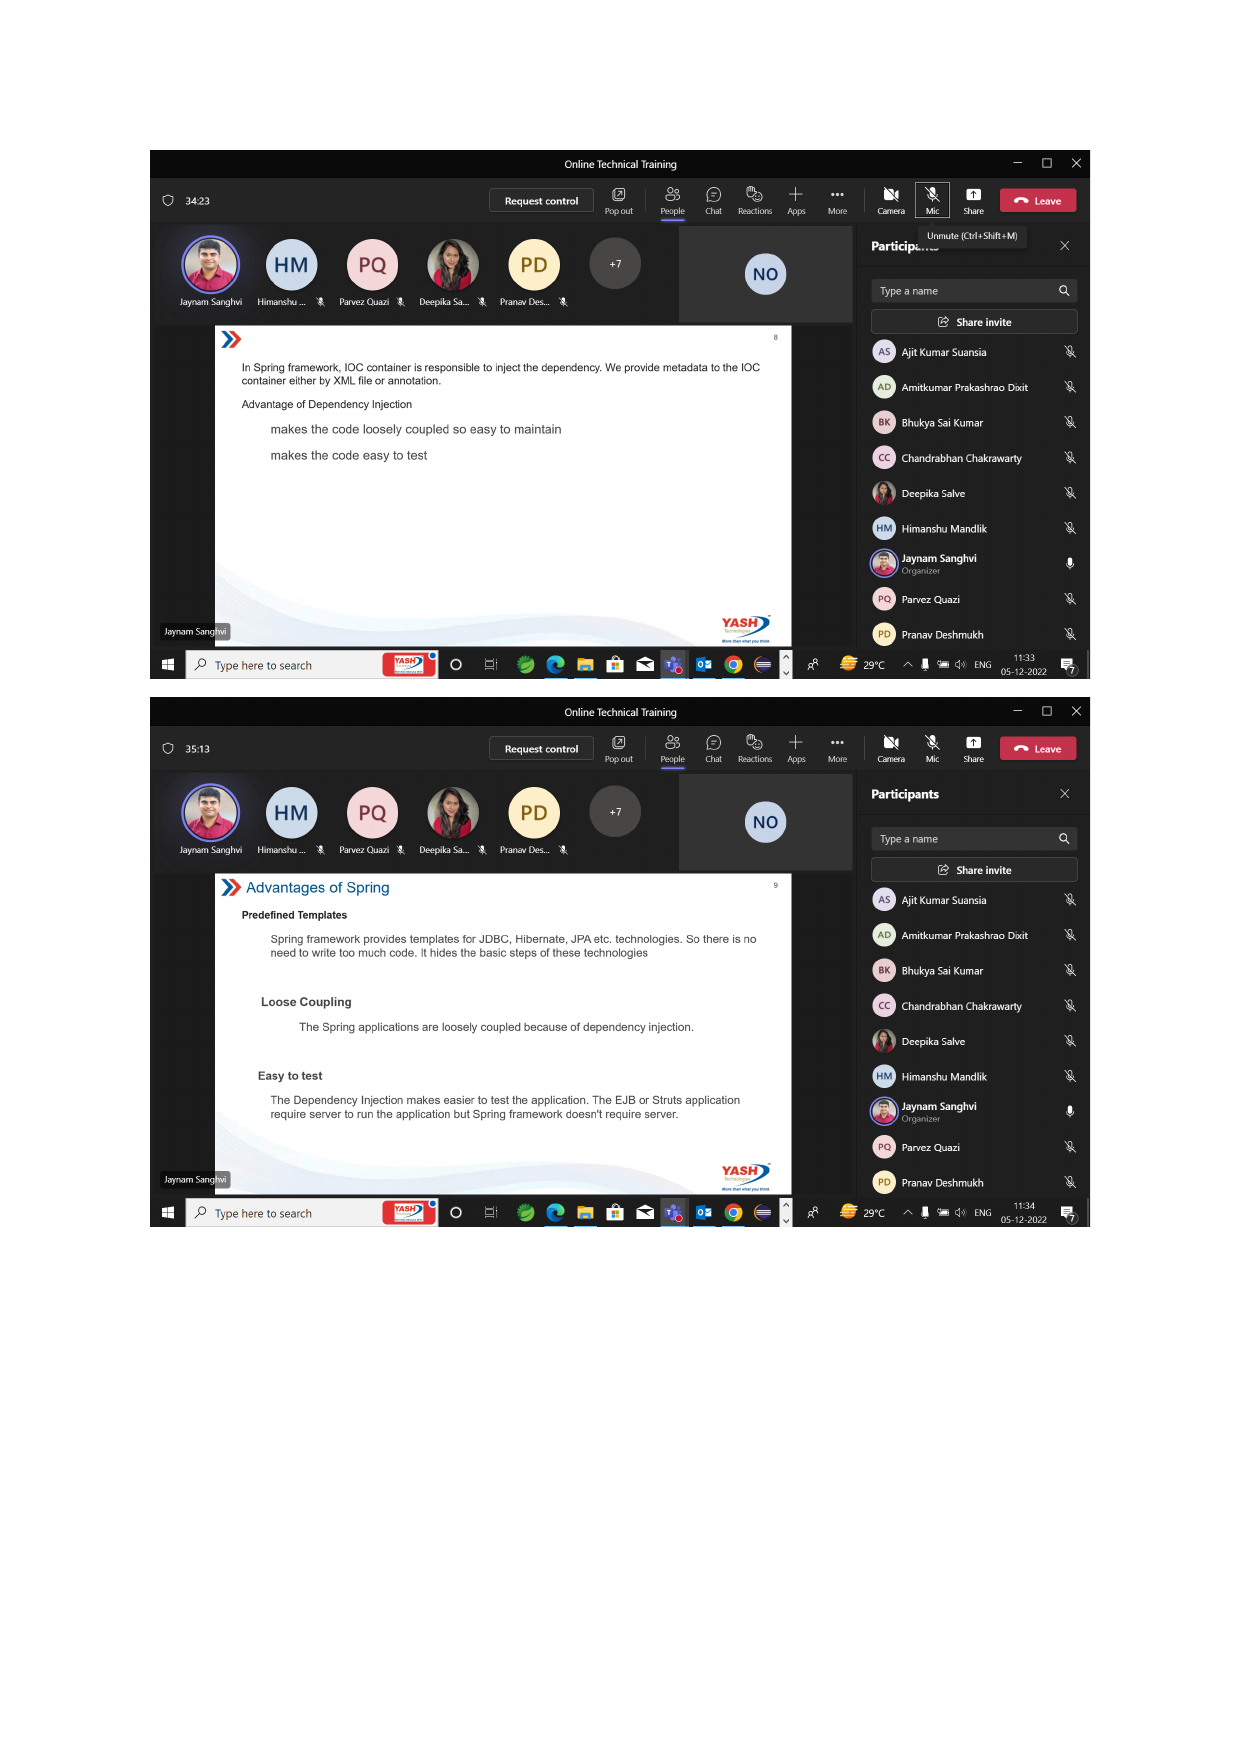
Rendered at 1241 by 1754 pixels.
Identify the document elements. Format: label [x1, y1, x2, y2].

picture [150, 150, 1091, 679]
picture [150, 697, 1091, 1227]
